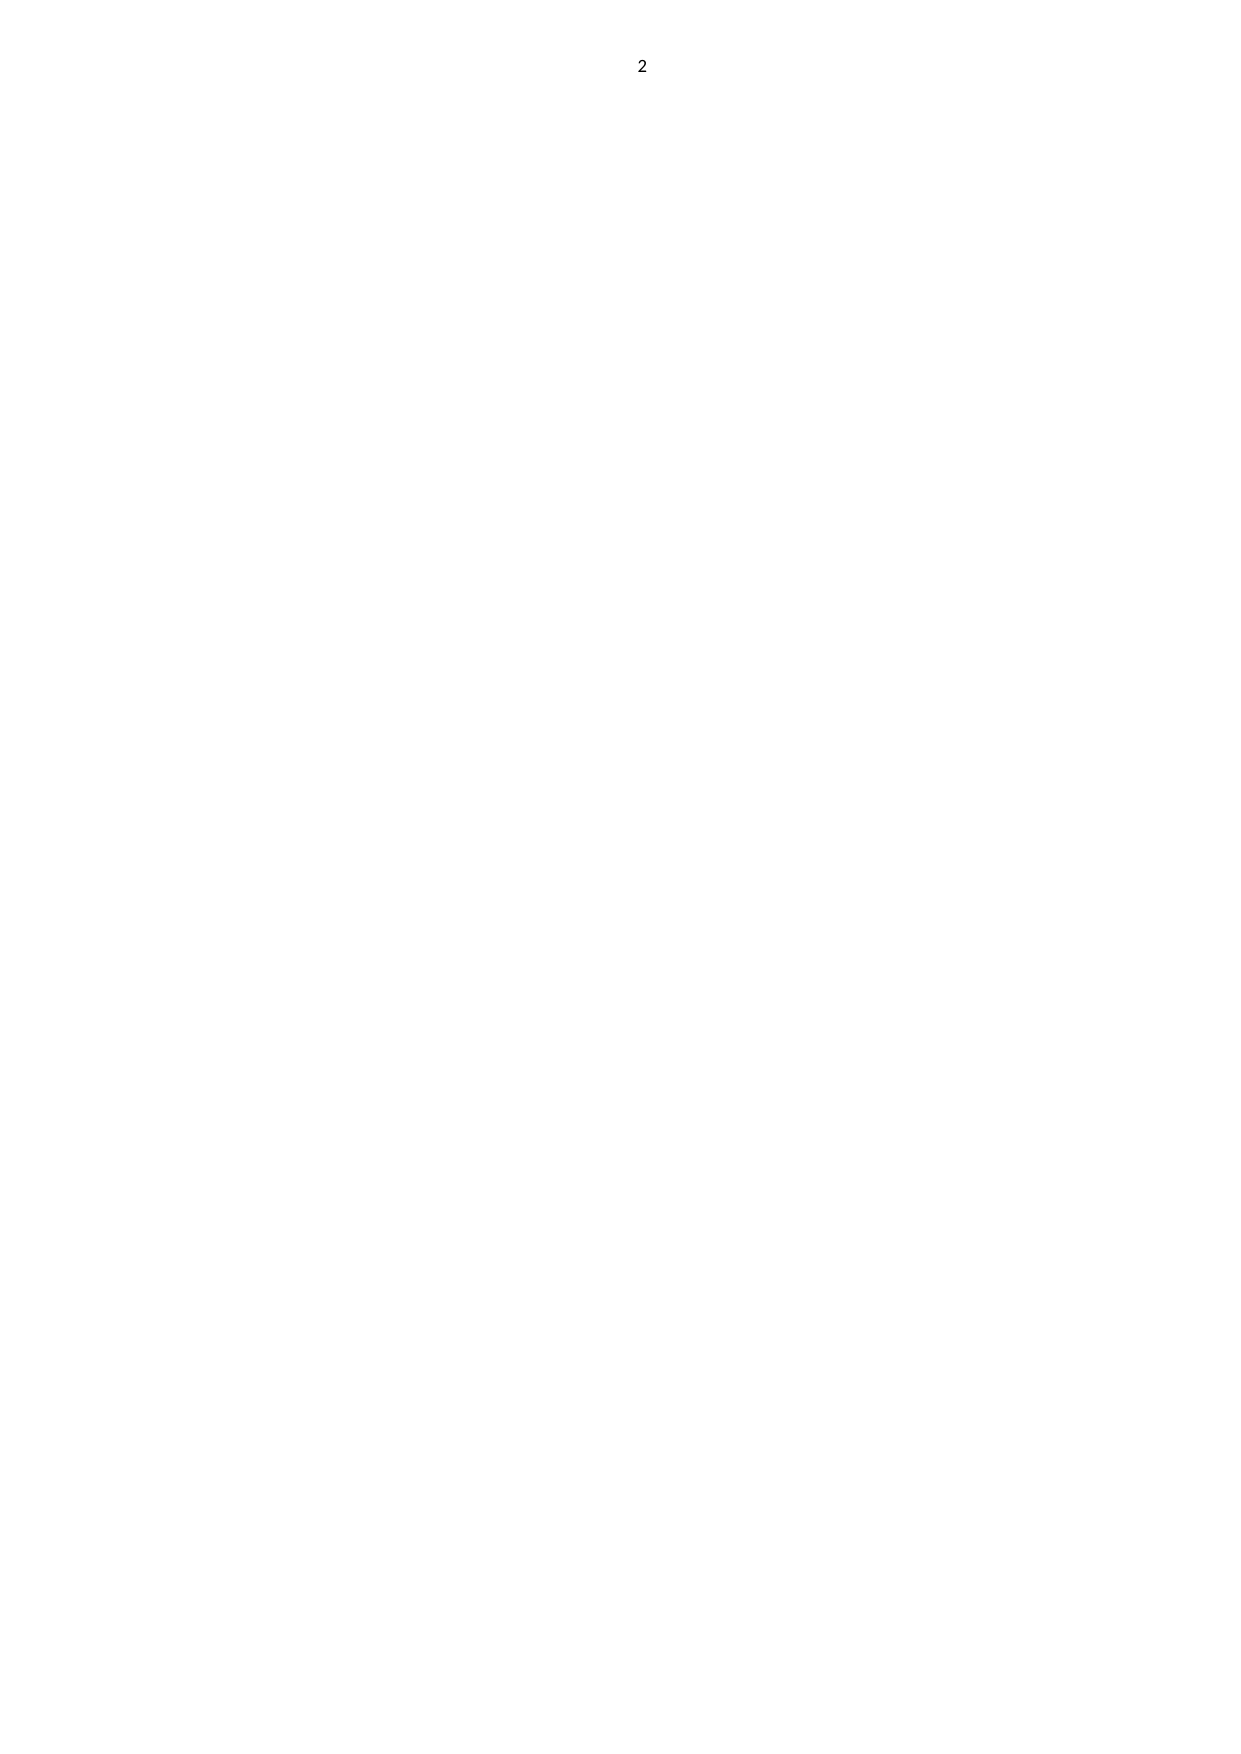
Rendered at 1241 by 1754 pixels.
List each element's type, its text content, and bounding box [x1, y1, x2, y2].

text 2 [117, 57, 1167, 76]
